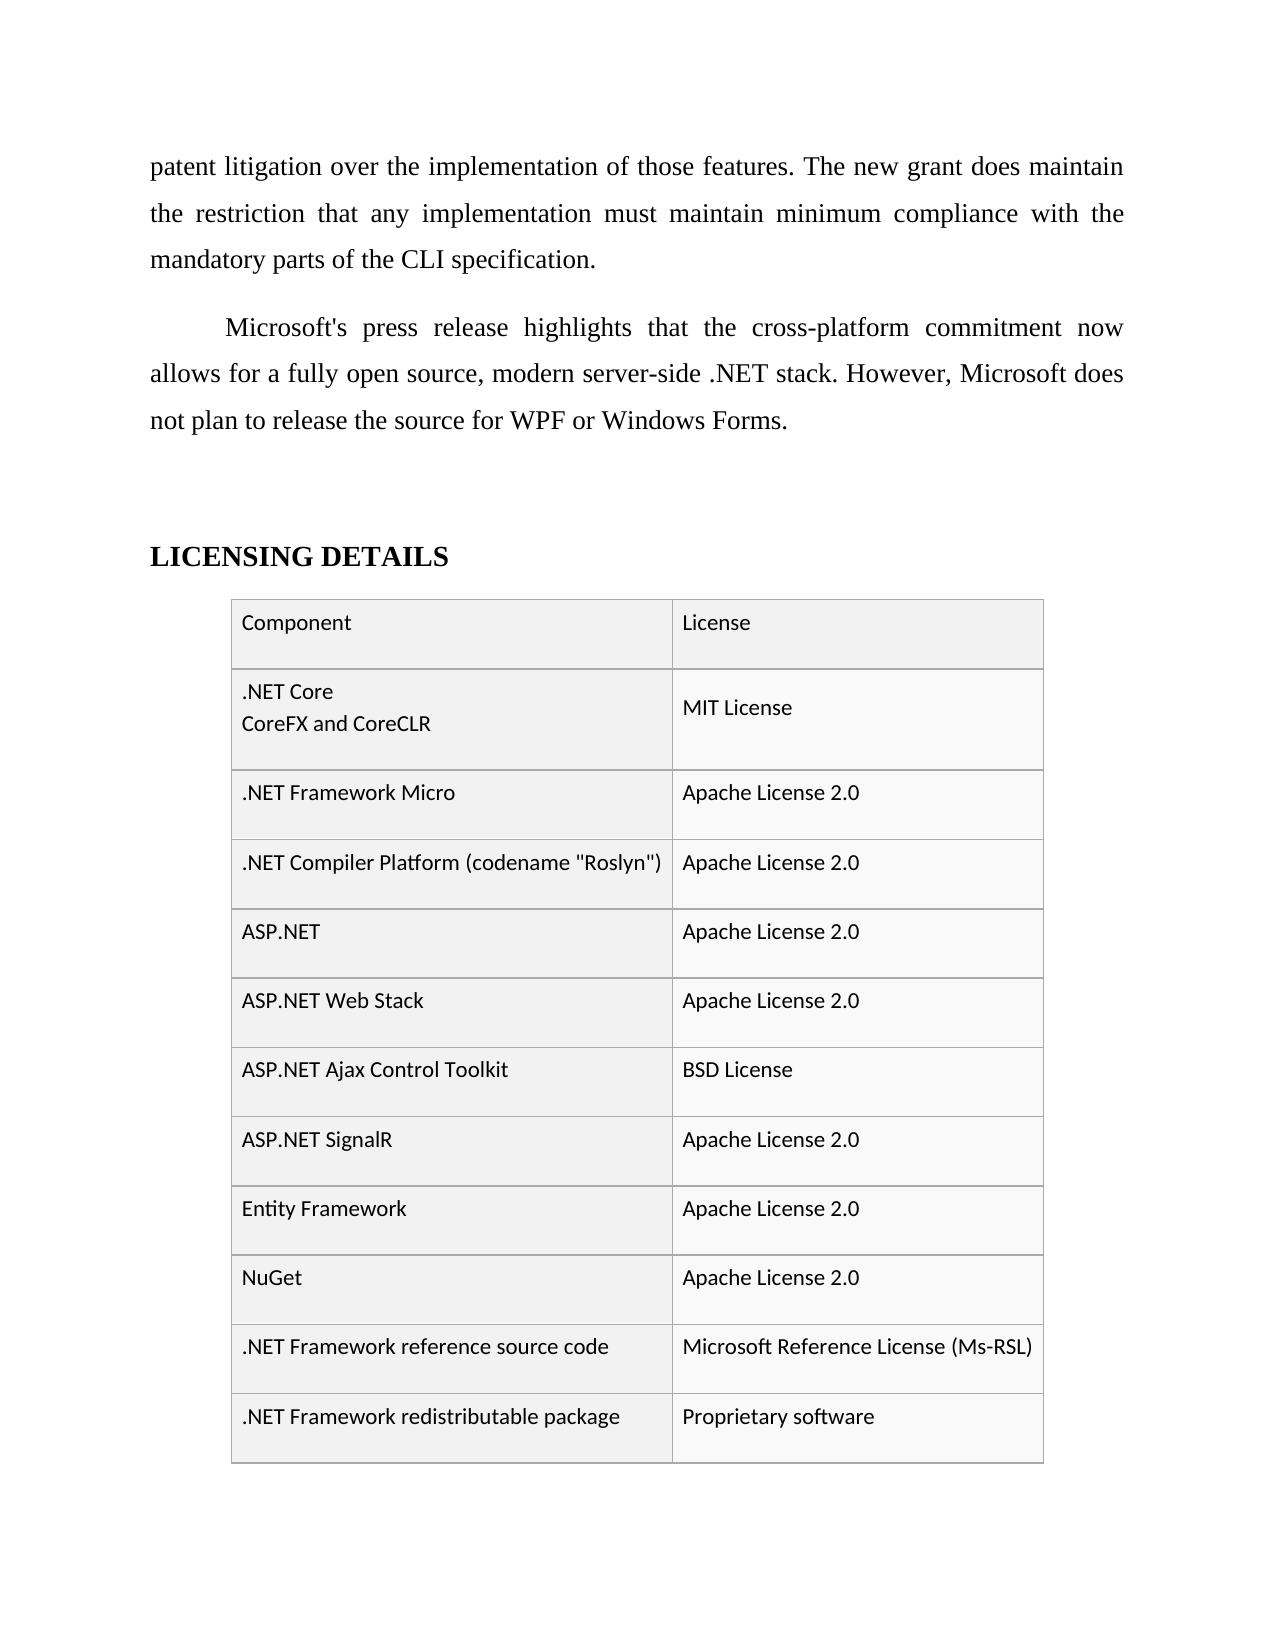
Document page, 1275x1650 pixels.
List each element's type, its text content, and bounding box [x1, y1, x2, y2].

table_cell BSD License [673, 1048, 1043, 1116]
table_cell Proprietary software [673, 1394, 1043, 1462]
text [150, 150, 1125, 274]
table_cell ASP.NET Ajax Control Toolkit [232, 1048, 672, 1116]
table_cell ASP.NET [232, 910, 672, 977]
table_cell Apache License 2.0 [673, 979, 1043, 1046]
table_cell Apache License 2.0 [673, 1117, 1043, 1185]
table_cell .NET Compiler Platform (codename "Roslyn") [232, 840, 672, 908]
table_cell .NET Core CoreFX and CoreCLR [232, 670, 672, 769]
table_cell NuGet [232, 1256, 672, 1323]
table_cell Microsoft Reference License (Ms-RSL) [673, 1325, 1043, 1393]
table_header License [673, 600, 1043, 668]
table_cell Apache License 2.0 [673, 771, 1043, 838]
table_cell .NET Framework reference source code [232, 1325, 672, 1393]
text Microsoft's press release highlights that the cross-platform commitment now allows for a fully open source, modern server-side .NET stack. However, Microsoft does not plan to release the source for WPF or Windows Forms. [150, 311, 1125, 435]
table_cell .NET Framework redistributable package [232, 1394, 672, 1462]
table_header Component [232, 600, 672, 668]
table_cell ASP.NET Web Stack [232, 979, 672, 1046]
table_cell Entity Framework [232, 1187, 672, 1254]
table_cell .NET Framework Micro [232, 771, 672, 838]
table_cell MIT License [673, 670, 1043, 769]
table_cell Apache License 2.0 [673, 910, 1043, 977]
table_cell ASP.NET SignalR [232, 1117, 672, 1185]
table_cell Apache License 2.0 [673, 1187, 1043, 1254]
table_cell Apache License 2.0 [673, 1256, 1043, 1323]
table_cell Apache License 2.0 [673, 840, 1043, 908]
text LICENSING DETAILS [150, 539, 1125, 573]
